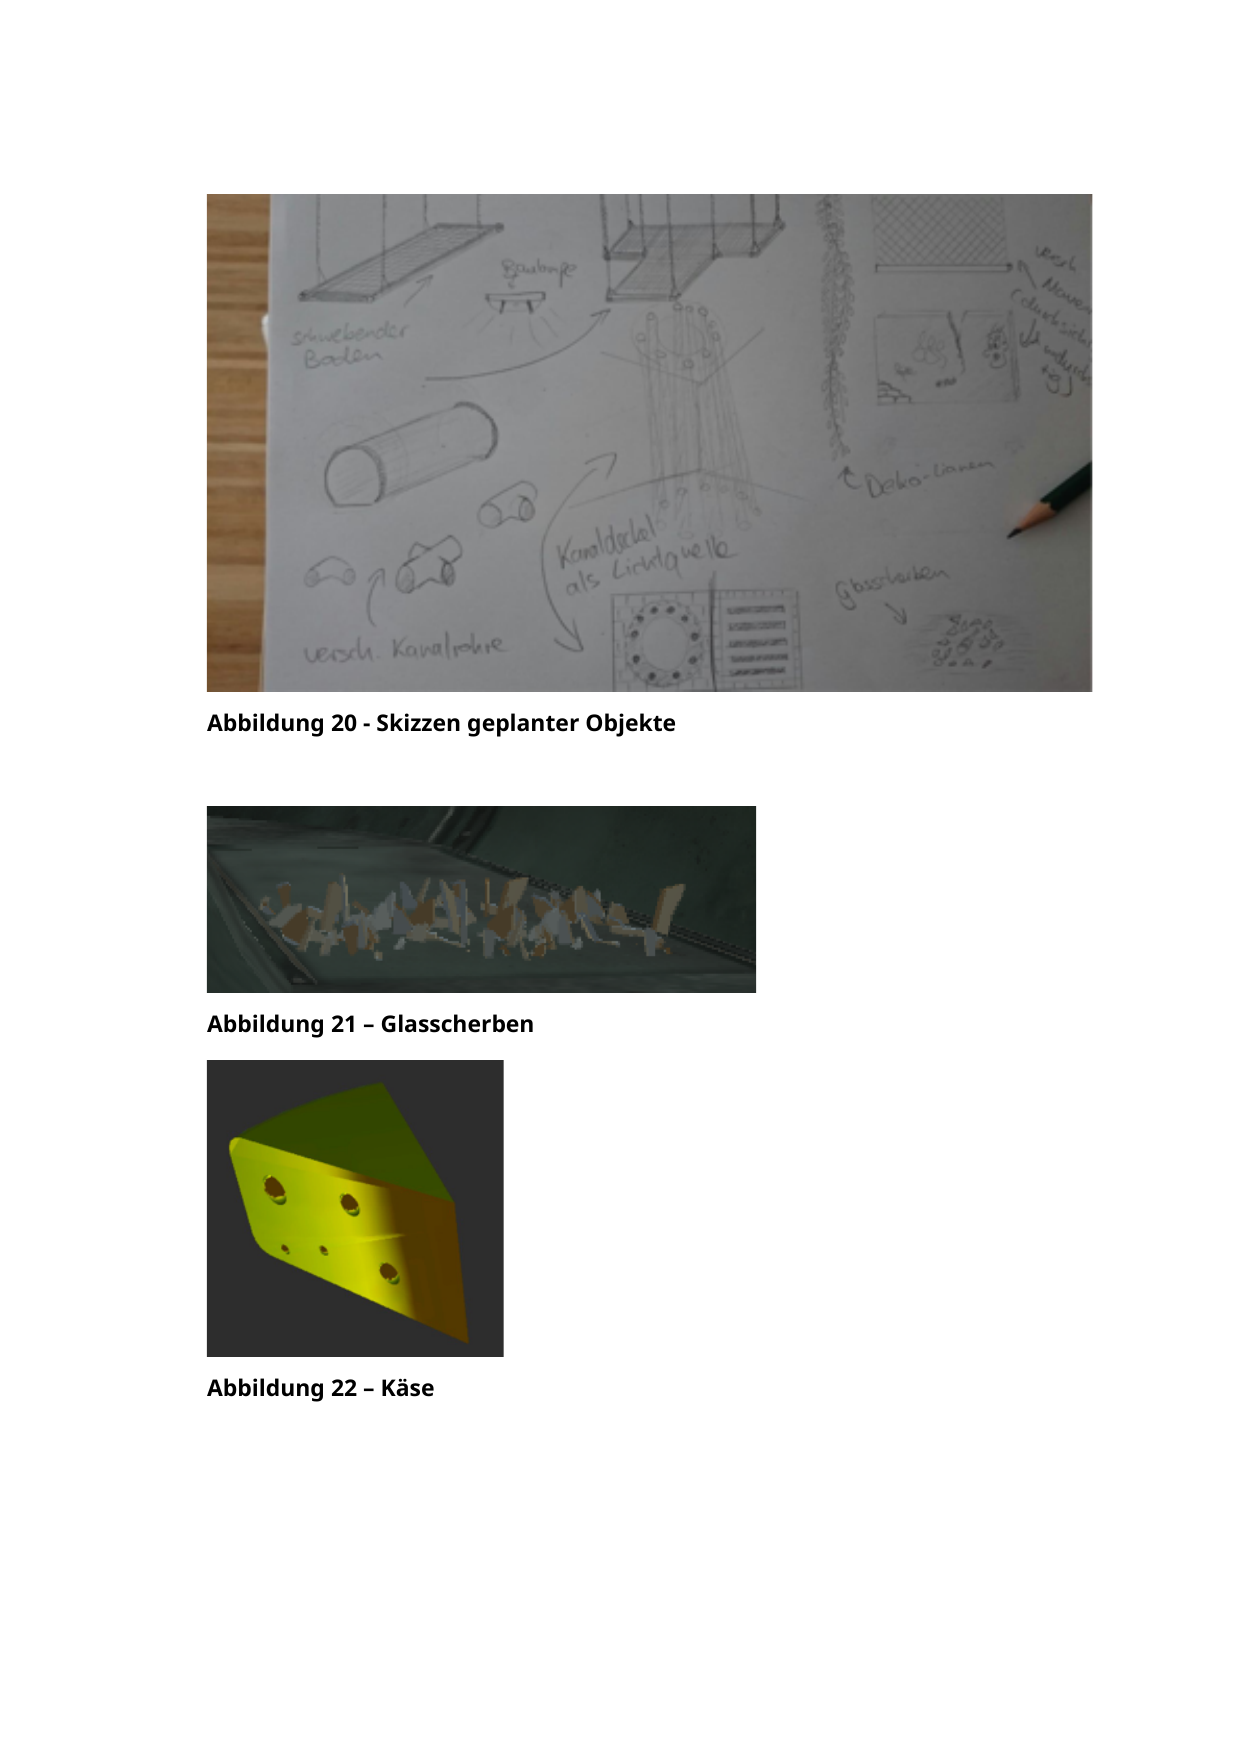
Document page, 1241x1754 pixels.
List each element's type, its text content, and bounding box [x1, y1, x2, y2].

picture [206, 1060, 504, 1357]
picture [206, 194, 1093, 692]
picture [206, 806, 757, 993]
